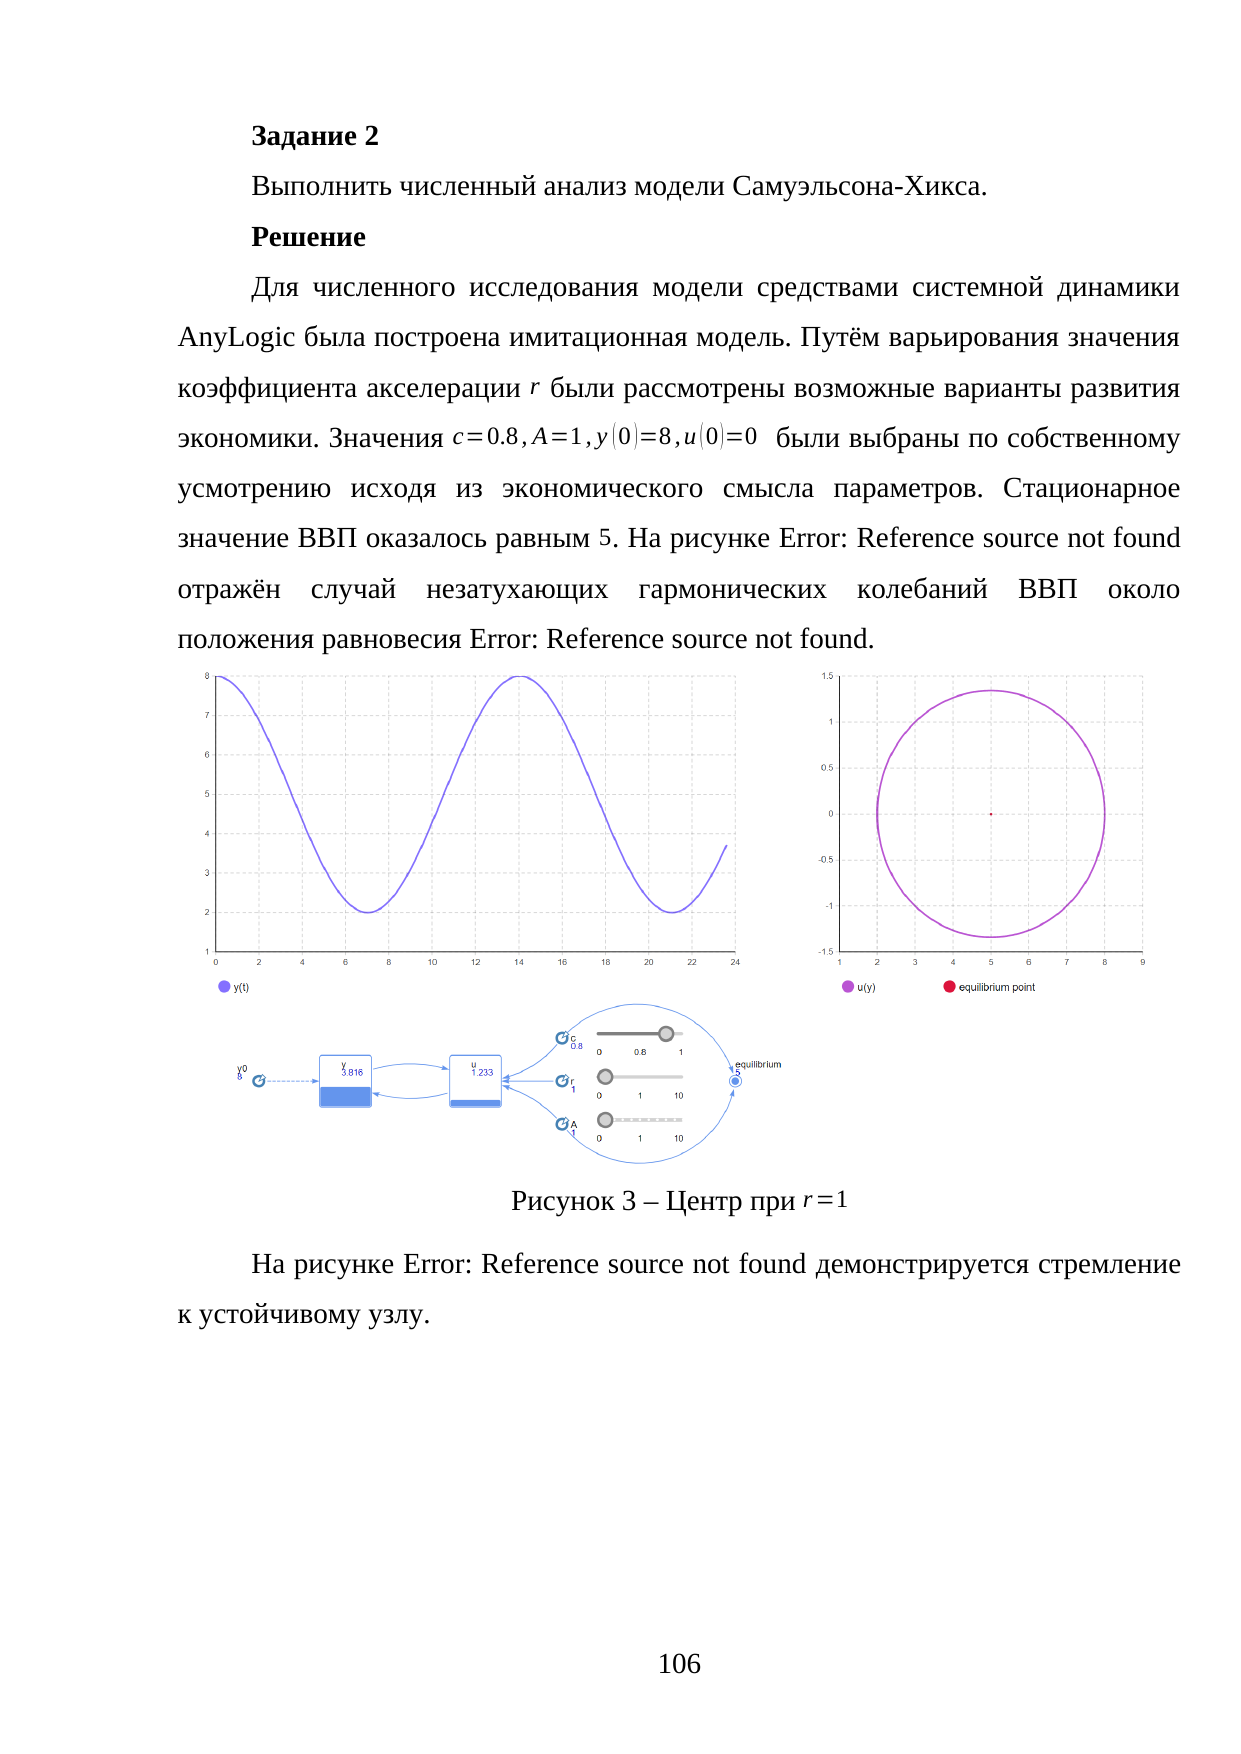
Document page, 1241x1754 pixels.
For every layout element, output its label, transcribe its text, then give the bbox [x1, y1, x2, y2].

text Центр при [177, 1183, 1181, 1217]
text Решение [177, 219, 1181, 252]
text Задание 2 [177, 118, 1181, 152]
text Выполнить численный анализ модели Самуэльсона-Хикса. [177, 168, 1181, 202]
picture [191, 671, 1168, 1167]
